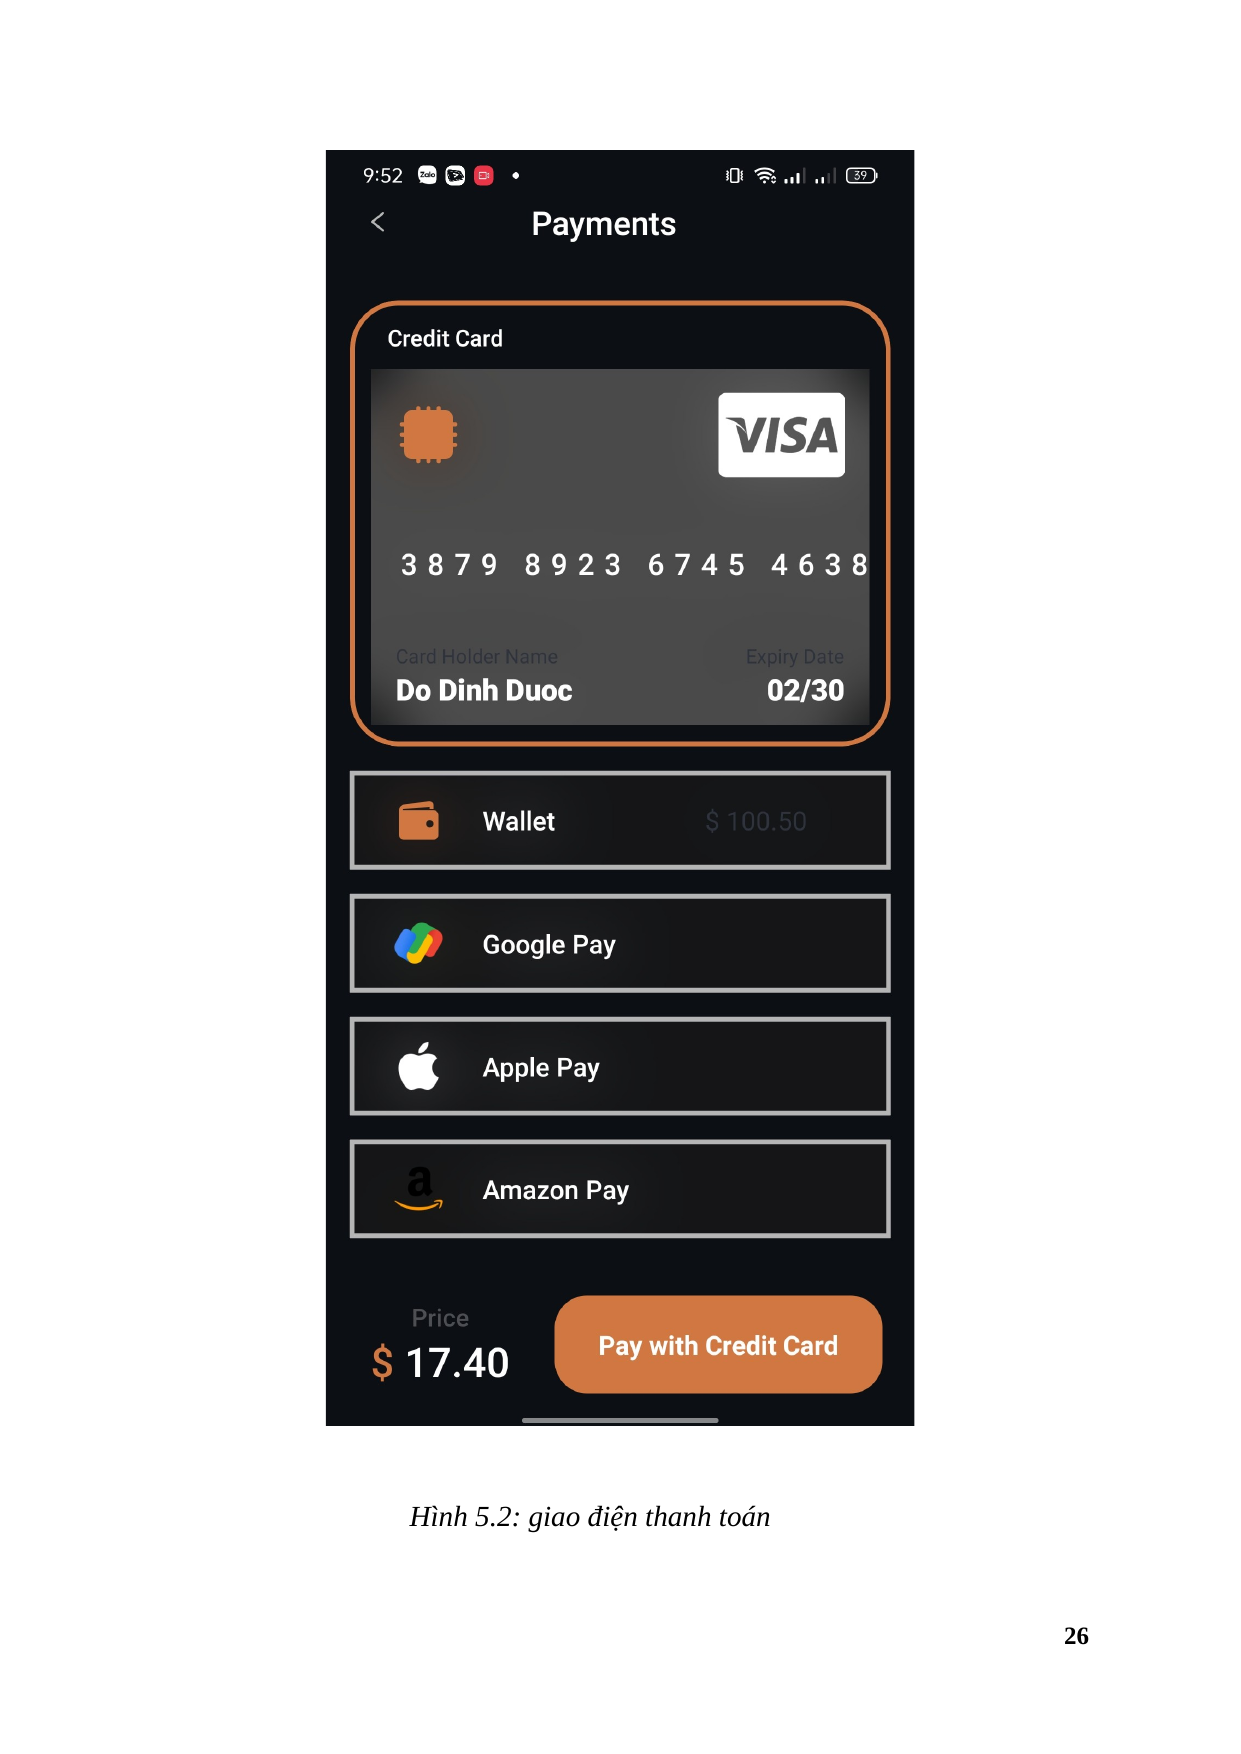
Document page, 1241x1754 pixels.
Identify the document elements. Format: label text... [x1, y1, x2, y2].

picture [325, 150, 915, 1426]
text Hình 5.2: giao điện thanh toán [225, 1499, 1090, 1533]
